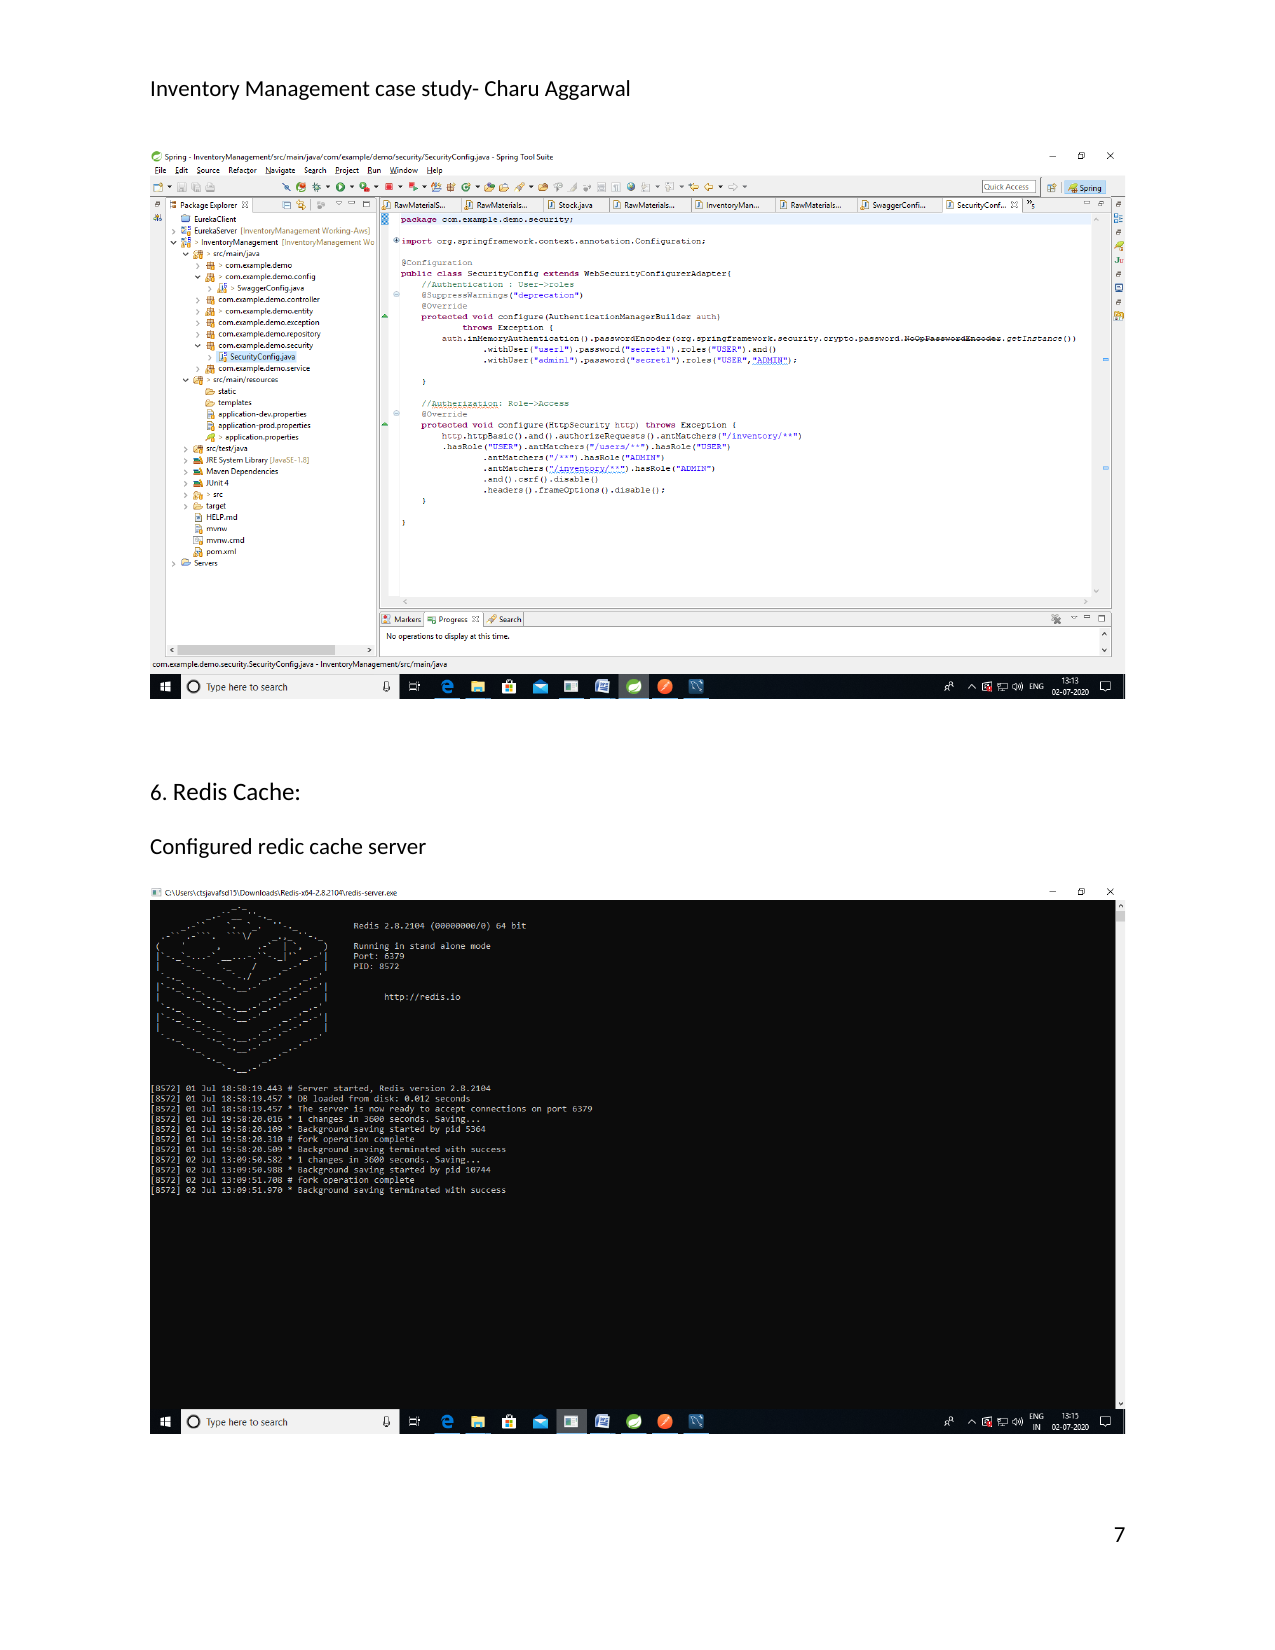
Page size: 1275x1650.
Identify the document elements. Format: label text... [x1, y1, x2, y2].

picture [150, 150, 1125, 699]
picture [150, 885, 1125, 1434]
text Configured redic cache server [150, 832, 1125, 860]
text 6. Redis Cache: [150, 776, 1125, 807]
